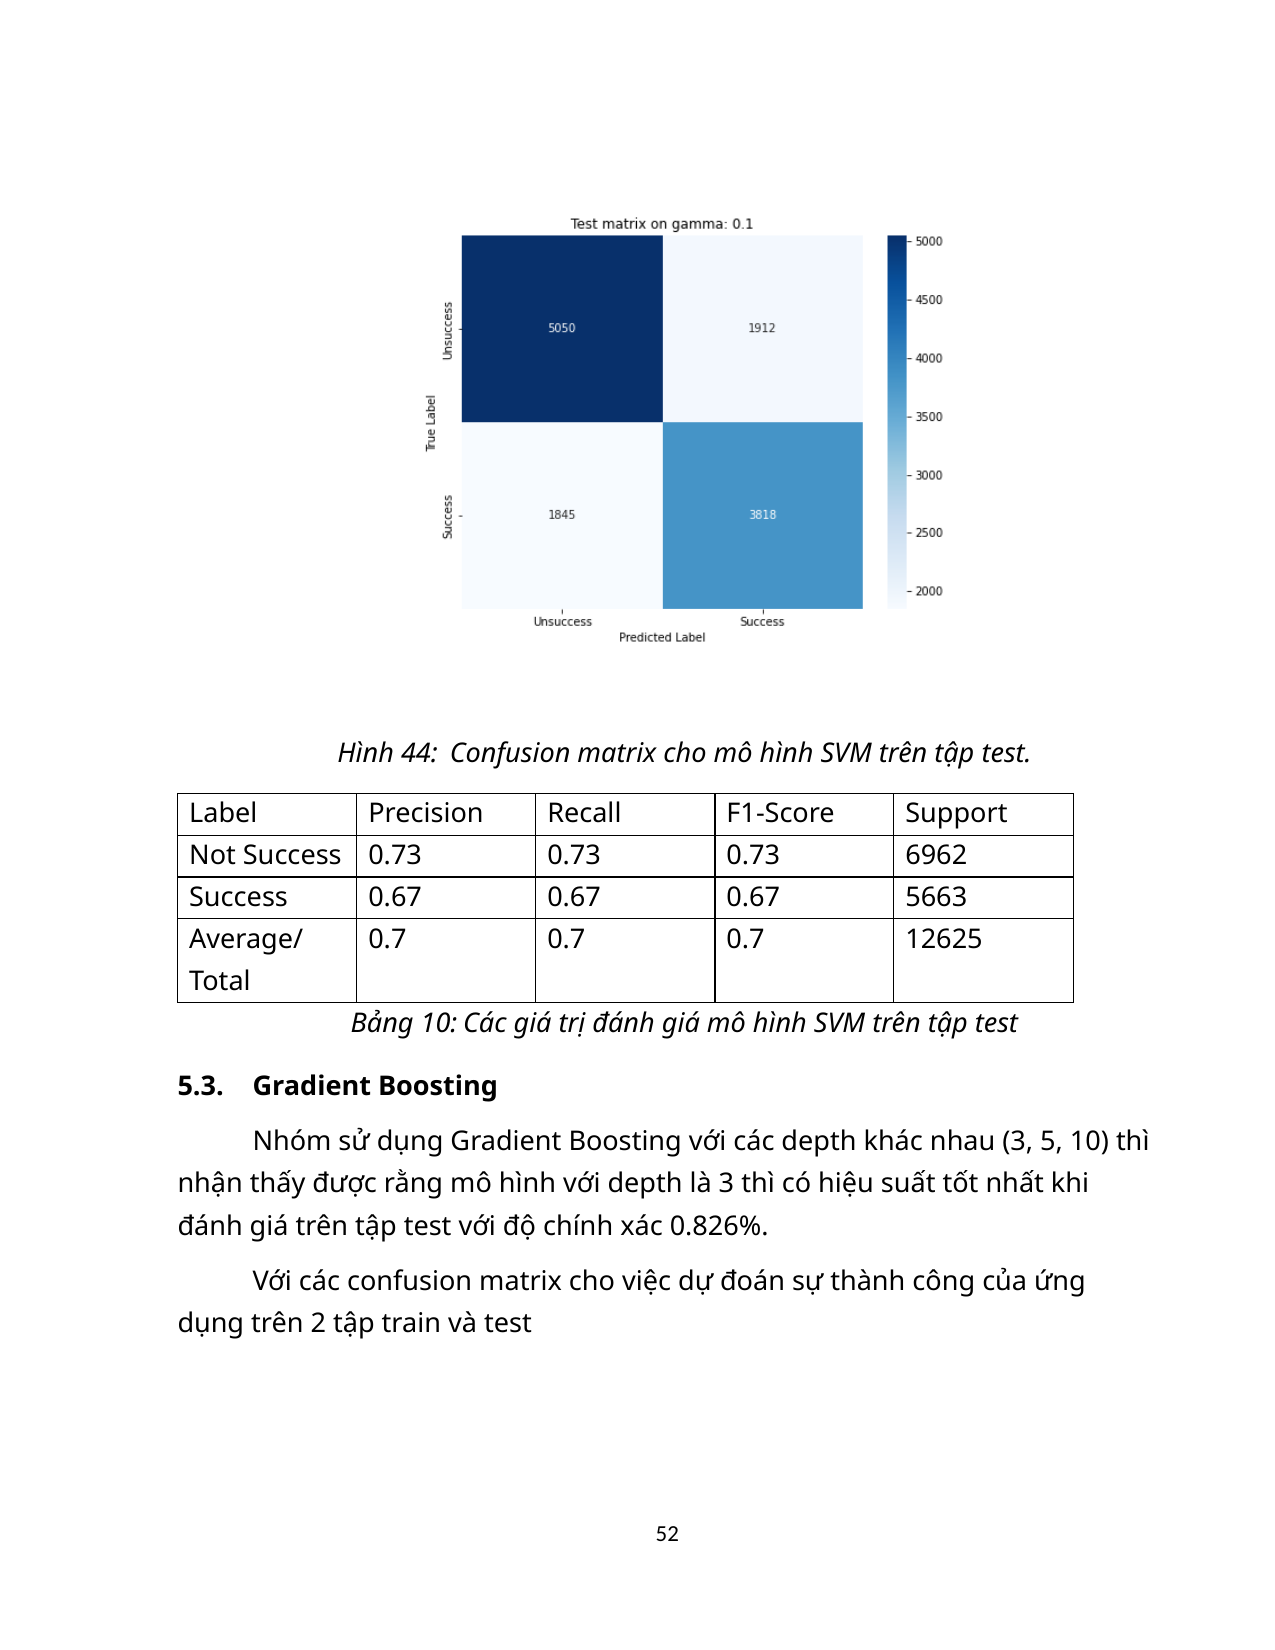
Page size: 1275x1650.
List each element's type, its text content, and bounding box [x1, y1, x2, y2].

list Gradient Boosting [177, 1067, 1157, 1103]
text Các giá trị đánh giá mô hình SVM trên tập test [215, 1003, 1157, 1040]
table_cell Average/Total [178, 919, 356, 1002]
table_header F1-Score [716, 794, 893, 834]
text Với các confusion matrix cho việc dự đoán sự thành công của ứng dụng trên 2 tập train và test [177, 1261, 1157, 1340]
table_cell 0.73 [357, 836, 535, 876]
table_header Recall [536, 794, 714, 834]
table_cell 0.73 [716, 836, 893, 876]
table_cell 6962 [894, 836, 1073, 876]
table_cell 0.7 [357, 919, 535, 1002]
table_header Label [178, 794, 356, 834]
text Confusion matrix cho mô hình SVM trên tập test. [215, 734, 1157, 771]
table_cell 0.67 [536, 878, 714, 918]
table_cell Success [178, 878, 356, 918]
table_cell 5663 [894, 878, 1073, 918]
picture [381, 177, 1028, 663]
table_cell 0.7 [716, 919, 893, 1002]
table_header Precision [357, 794, 535, 834]
table_cell 0.7 [536, 919, 714, 1002]
text Nhóm sử dụng Gradient Boosting với các depth khác nhau (3, 5, 10) thì nhận thấy được rằng mô hình với depth là 3 thì có hiệu suất tốt nhất khi đánh giá trên tập test với độ chính xác 0.826%. [177, 1121, 1157, 1243]
table_cell 0.67 [357, 878, 535, 918]
table_cell 0.73 [536, 836, 714, 876]
table_cell Not Success [178, 836, 356, 876]
table_cell 0.67 [716, 878, 893, 918]
table_cell 12625 [894, 919, 1073, 1002]
table_header Support [894, 794, 1073, 834]
